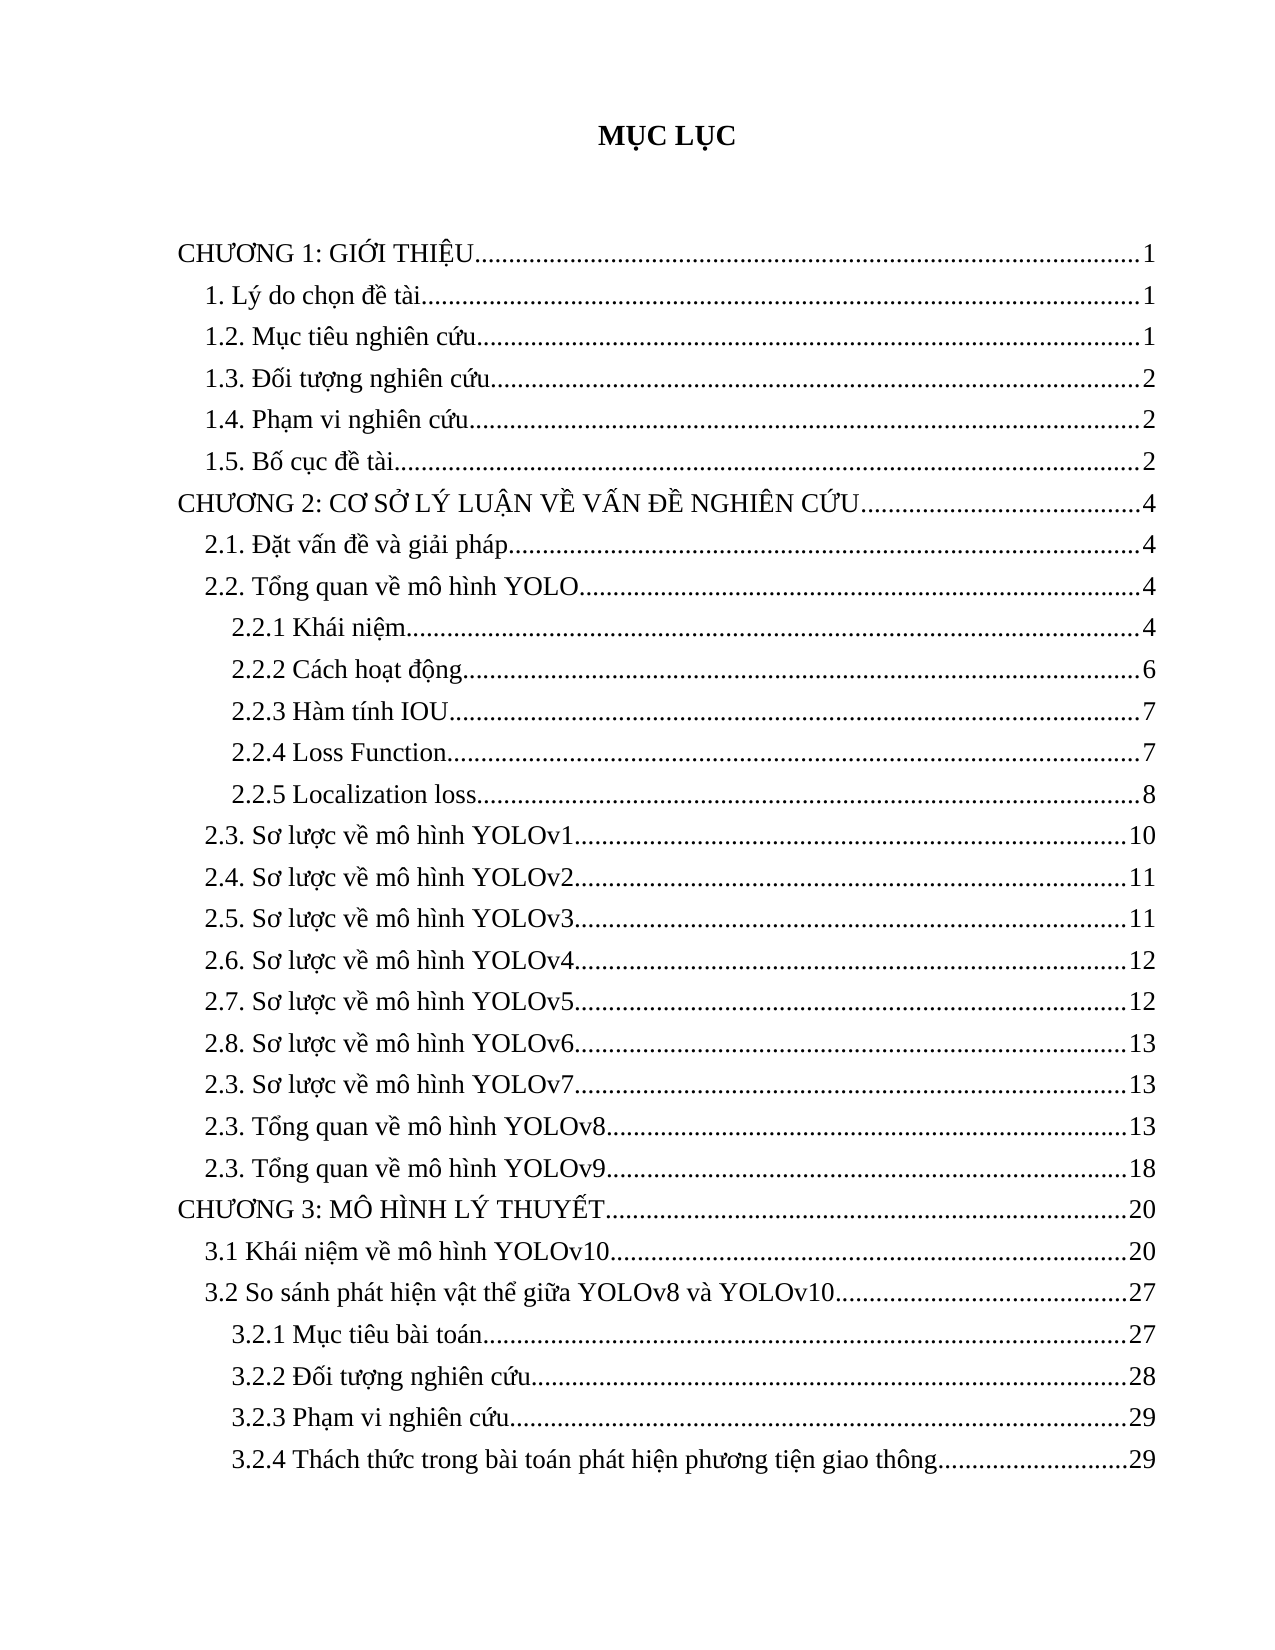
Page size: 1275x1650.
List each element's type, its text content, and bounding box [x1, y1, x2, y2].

text MỤC LỤC [177, 118, 1157, 152]
